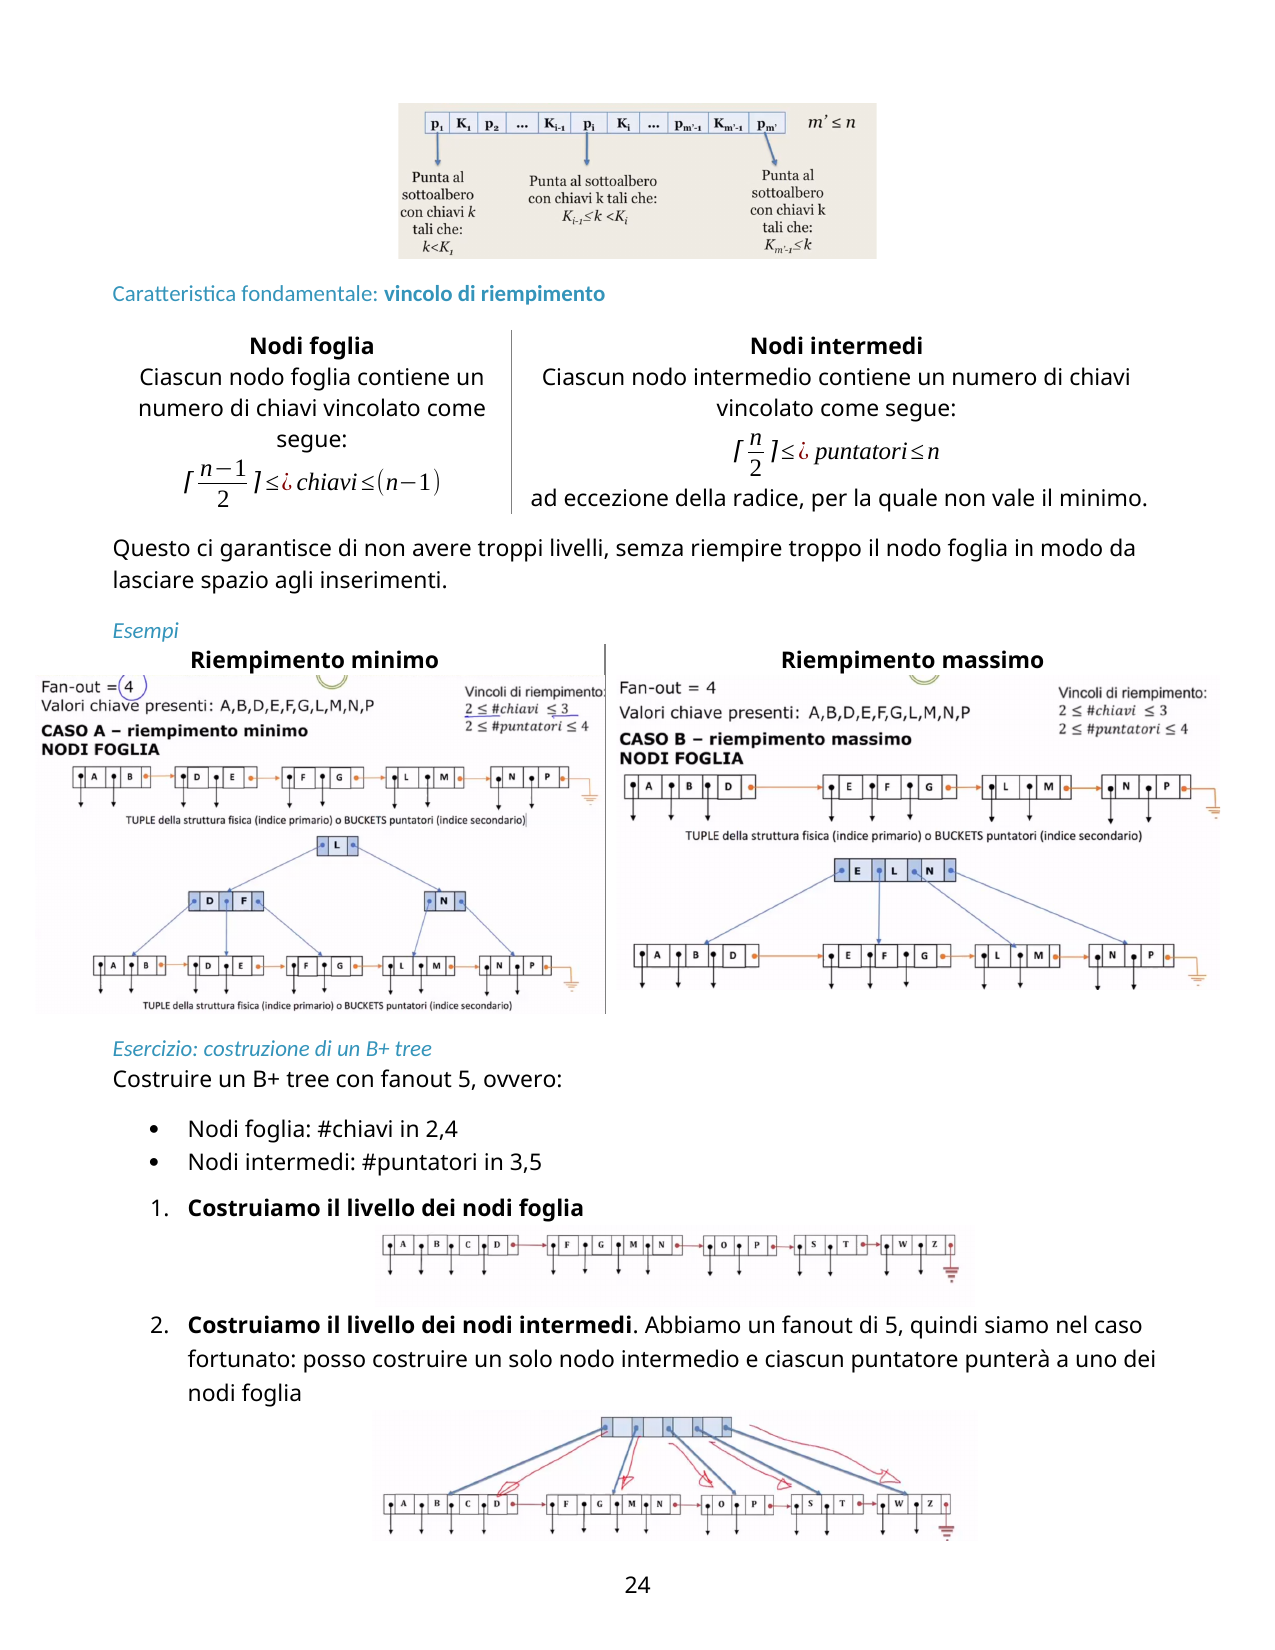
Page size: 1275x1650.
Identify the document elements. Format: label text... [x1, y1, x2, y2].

table_header Riempimento massimo [606, 644, 1220, 1014]
picture [371, 1410, 979, 1541]
table_header Riempimento minimo [24, 644, 604, 1014]
list Nodi foglia: #chiavi in 2,4 [150, 1113, 1162, 1144]
subtitle Caratteristica fondamentale: vincolo di riempimento [112, 279, 1162, 307]
picture [398, 103, 877, 259]
subtitle Esercizio: costruzione di un B+ tree [112, 1034, 1162, 1063]
picture [375, 1225, 976, 1307]
text Costruire un B+ tree con fanout 5, ovvero: [112, 1063, 1162, 1094]
text Questo ci garantisce di non avere troppi livelli, semza riempire troppo il nodo foglia in modo da lasciare spazio agli inserimenti. [112, 532, 1162, 595]
table_header Nodi intermedi Ciascun nodo intermedio contiene un numero di chiavi vincolato come segue: ad eccezione della radice, per la quale non vale il minimo. [512, 330, 1161, 514]
list Costruiamo il livello dei nodi intermedi. Abbiamo un fanout di 5, quindi siamo nel caso fortunato: posso costruire un solo nodo intermedio e ciascun puntatore punterà a uno dei nodi foglia [150, 1309, 1162, 1408]
subtitle Esempi [112, 616, 1162, 644]
picture [35, 675, 605, 1014]
list Costruiamo il livello dei nodi foglia [150, 1191, 1162, 1223]
picture [616, 675, 1221, 990]
table_header Nodi foglia Ciascun nodo foglia contiene un numero di chiavi vincolato come segue: [113, 330, 511, 514]
list Nodi intermedi: #puntatori in 3,5 [150, 1146, 1162, 1178]
